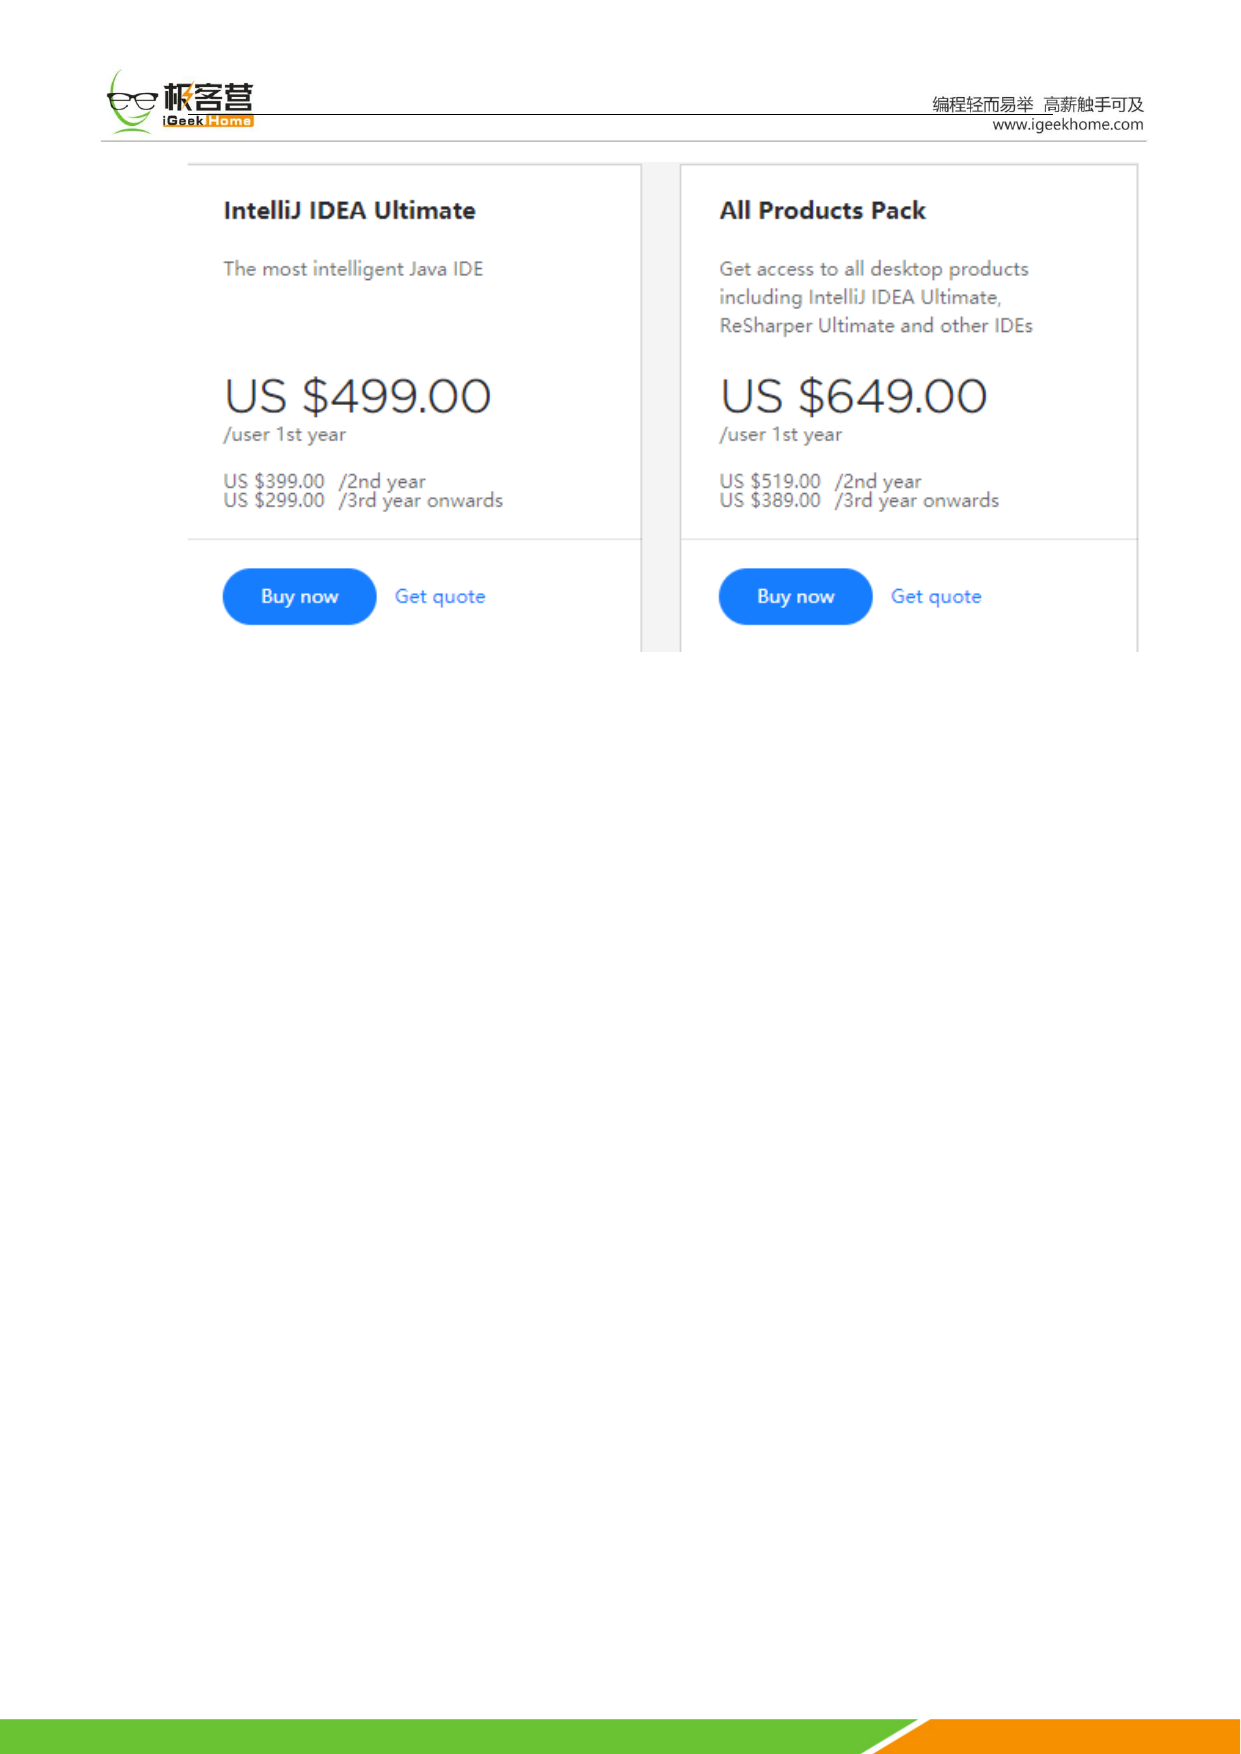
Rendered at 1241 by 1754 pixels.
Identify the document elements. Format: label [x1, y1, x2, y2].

picture [0, 0, 1241, 149]
picture [0, 1664, 1241, 1754]
picture [187, 162, 1140, 652]
